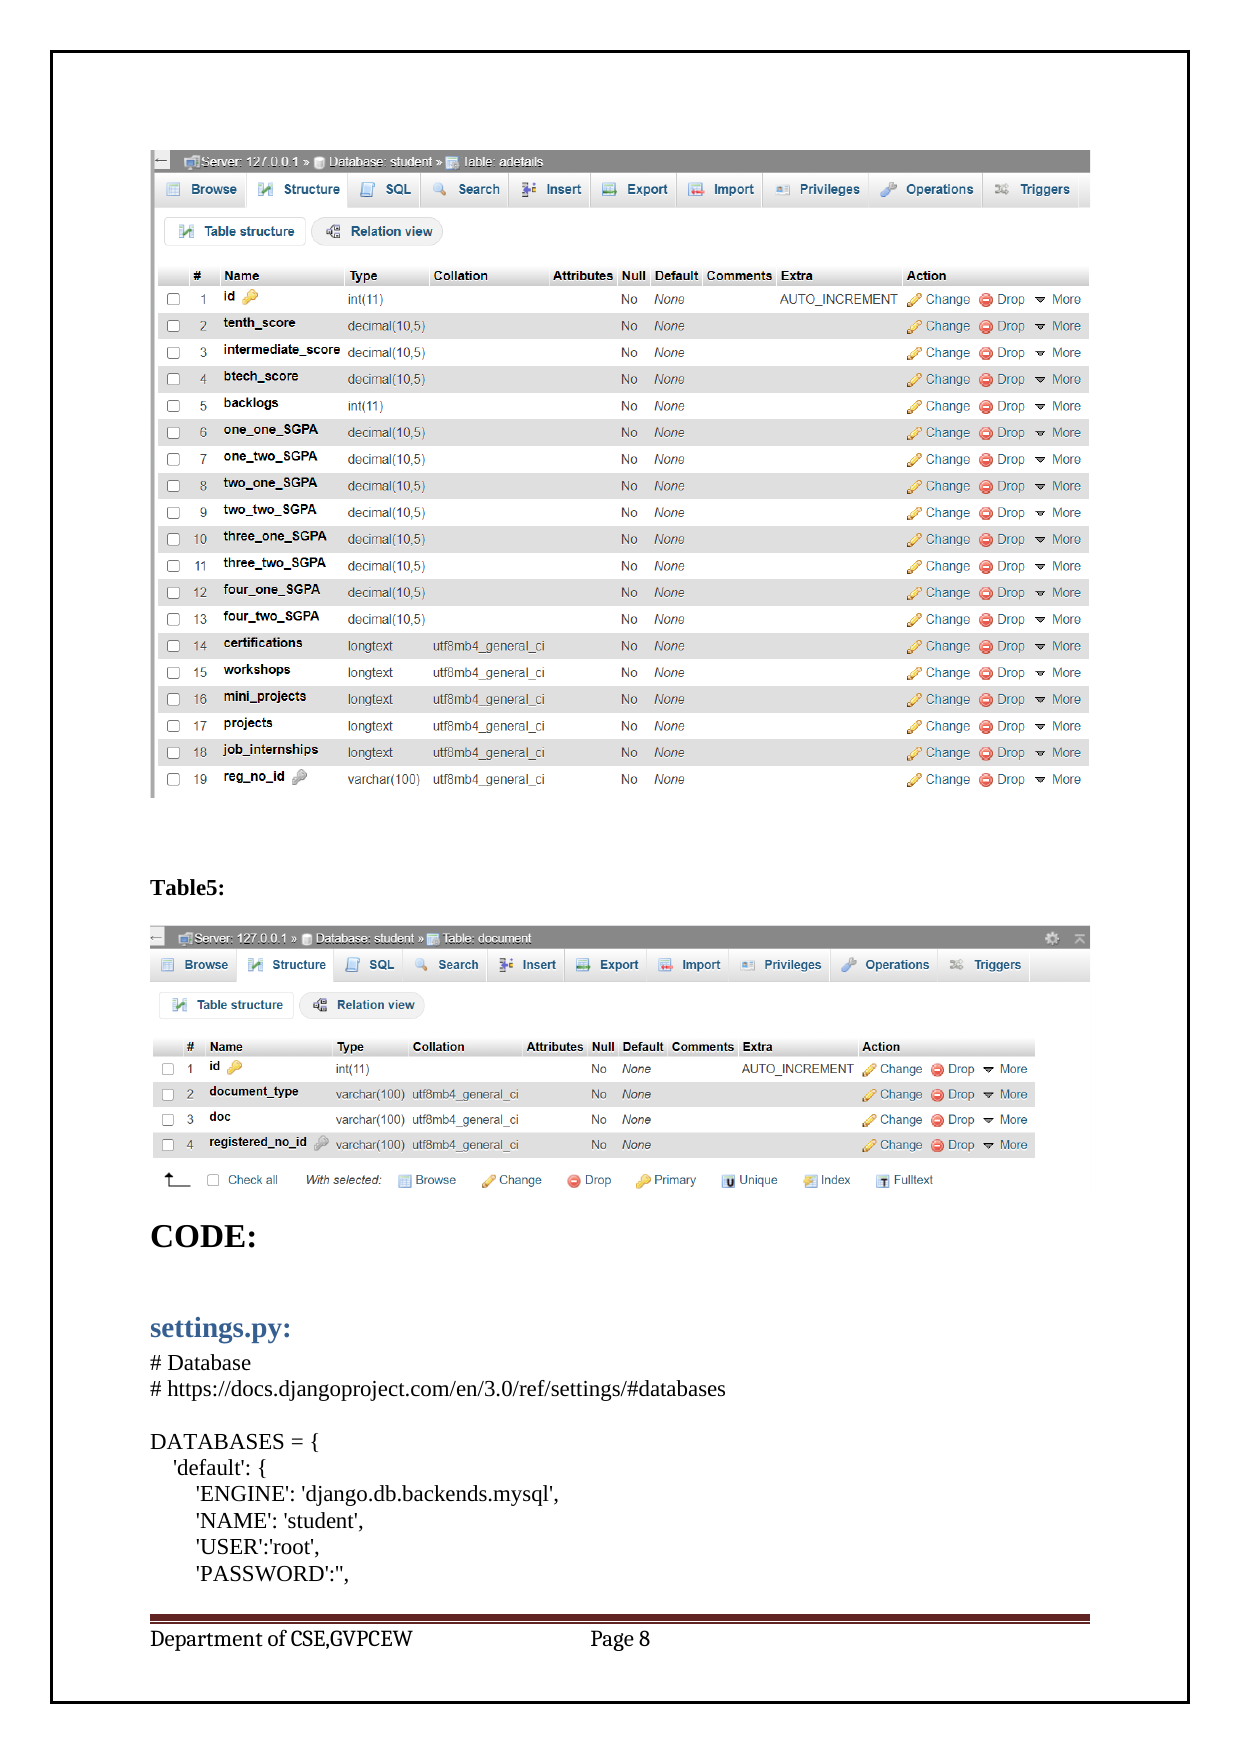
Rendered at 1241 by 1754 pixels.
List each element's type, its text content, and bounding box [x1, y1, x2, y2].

text DATABASES = { [150, 1428, 1090, 1454]
picture [150, 150, 1091, 798]
text Table5: [150, 874, 1090, 900]
text CODE: [150, 1216, 1090, 1254]
text # Database [150, 1349, 1090, 1375]
subtitle settings.py: [150, 1310, 1090, 1344]
text 'USER':'root', [150, 1533, 1090, 1559]
text 'NAME': 'student', [150, 1507, 1090, 1533]
text 'ENGINE': 'django.db.backends.mysql', [150, 1481, 1090, 1507]
picture [150, 925, 1091, 1192]
text 'default': { [150, 1454, 1090, 1481]
text # https://docs.djangoproject.com/en/3.0/ref/settings/#databases [150, 1375, 1090, 1401]
text 'PASSWORD':'', [150, 1559, 1090, 1586]
